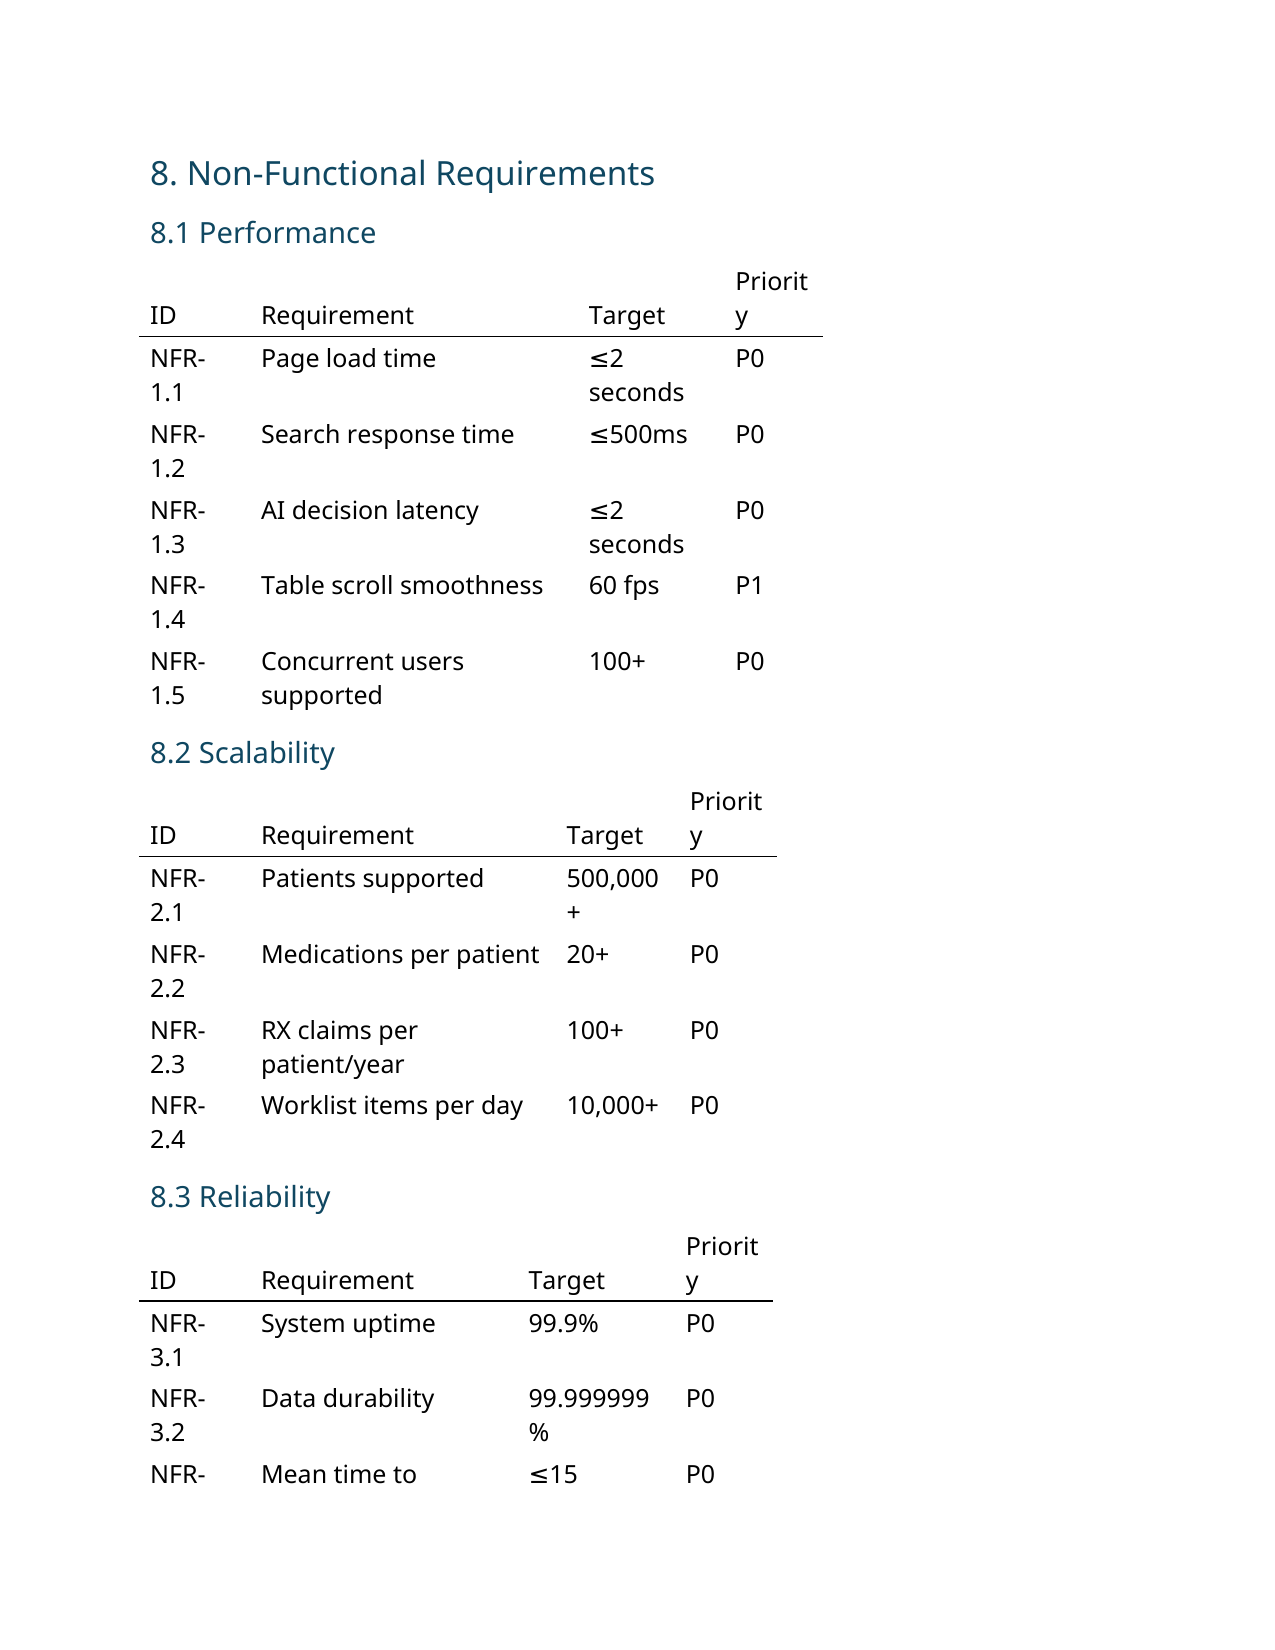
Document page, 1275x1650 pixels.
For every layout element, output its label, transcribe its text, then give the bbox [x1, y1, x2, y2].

table_cell AI decision latency [250, 489, 577, 564]
table_cell System uptime [250, 1302, 517, 1377]
table_header Target [555, 780, 678, 856]
table_header Requirement [250, 1225, 517, 1300]
table_header Priority [674, 1225, 773, 1300]
table_cell NFR-3.3 [139, 1453, 249, 1494]
table_header Target [517, 1225, 674, 1300]
table_cell NFR-1.1 [139, 337, 249, 413]
table_cell ≤2 seconds [577, 337, 724, 413]
table_cell P0 [674, 1377, 773, 1453]
subtitle 8.1 Performance [150, 212, 1125, 252]
table_cell 99.999999% [517, 1377, 674, 1453]
table_cell NFR-3.2 [139, 1377, 249, 1453]
table_cell NFR-3.1 [139, 1302, 249, 1377]
table_cell P0 [674, 1453, 773, 1494]
table_cell ≤500ms [577, 413, 724, 488]
table_cell NFR-1.2 [139, 413, 249, 488]
table_cell NFR-2.3 [139, 1009, 249, 1084]
table_cell P0 [678, 857, 777, 933]
subtitle 8.3 Reliability [150, 1176, 1125, 1216]
table_cell Concurrent users supported [250, 640, 577, 715]
table_cell 10,000+ [555, 1084, 678, 1160]
table_cell Worklist items per day [250, 1084, 555, 1160]
table_header Requirement [250, 780, 555, 856]
table_cell 100+ [577, 640, 724, 715]
table_cell Data durability [250, 1377, 517, 1453]
table_cell P0 [678, 1009, 777, 1084]
table_cell Table scroll smoothness [250, 564, 577, 640]
table_header Target [577, 260, 724, 336]
table_cell P0 [678, 933, 777, 1008]
table_cell 20+ [555, 933, 678, 1008]
subtitle 8. Non-Functional Requirements [150, 150, 1125, 195]
table_header Priority [678, 780, 777, 856]
table_cell P0 [724, 337, 823, 413]
table_cell 99.9% [517, 1302, 674, 1377]
table_cell P0 [674, 1302, 773, 1377]
table_header ID [139, 1225, 249, 1300]
table_cell Patients supported [250, 857, 555, 933]
table_cell P0 [724, 489, 823, 564]
table_cell NFR-1.5 [139, 640, 249, 715]
table_cell RX claims per patient/year [250, 1009, 555, 1084]
table_cell P0 [724, 640, 823, 715]
table_cell 100+ [555, 1009, 678, 1084]
table_header ID [139, 780, 249, 856]
table_cell P1 [724, 564, 823, 640]
table_cell NFR-1.3 [139, 489, 249, 564]
table_cell Medications per patient [250, 933, 555, 1008]
table_cell NFR-2.1 [139, 857, 249, 933]
table_cell Search response time [250, 413, 577, 488]
table_cell 60 fps [577, 564, 724, 640]
table_cell ≤15 minutes [517, 1453, 674, 1494]
table_cell Mean time to recovery [250, 1453, 517, 1494]
table_header Requirement [250, 260, 577, 336]
table_cell P0 [678, 1084, 777, 1160]
table_cell Page load time [250, 337, 577, 413]
table_cell P0 [724, 413, 823, 488]
table_cell NFR-1.4 [139, 564, 249, 640]
table_cell NFR-2.2 [139, 933, 249, 1008]
table_cell NFR-2.4 [139, 1084, 249, 1160]
table_header Priority [724, 260, 823, 336]
table_cell ≤2 seconds [577, 489, 724, 564]
table_header ID [139, 260, 249, 336]
subtitle 8.2 Scalability [150, 732, 1125, 772]
table_cell 500,000+ [555, 857, 678, 933]
